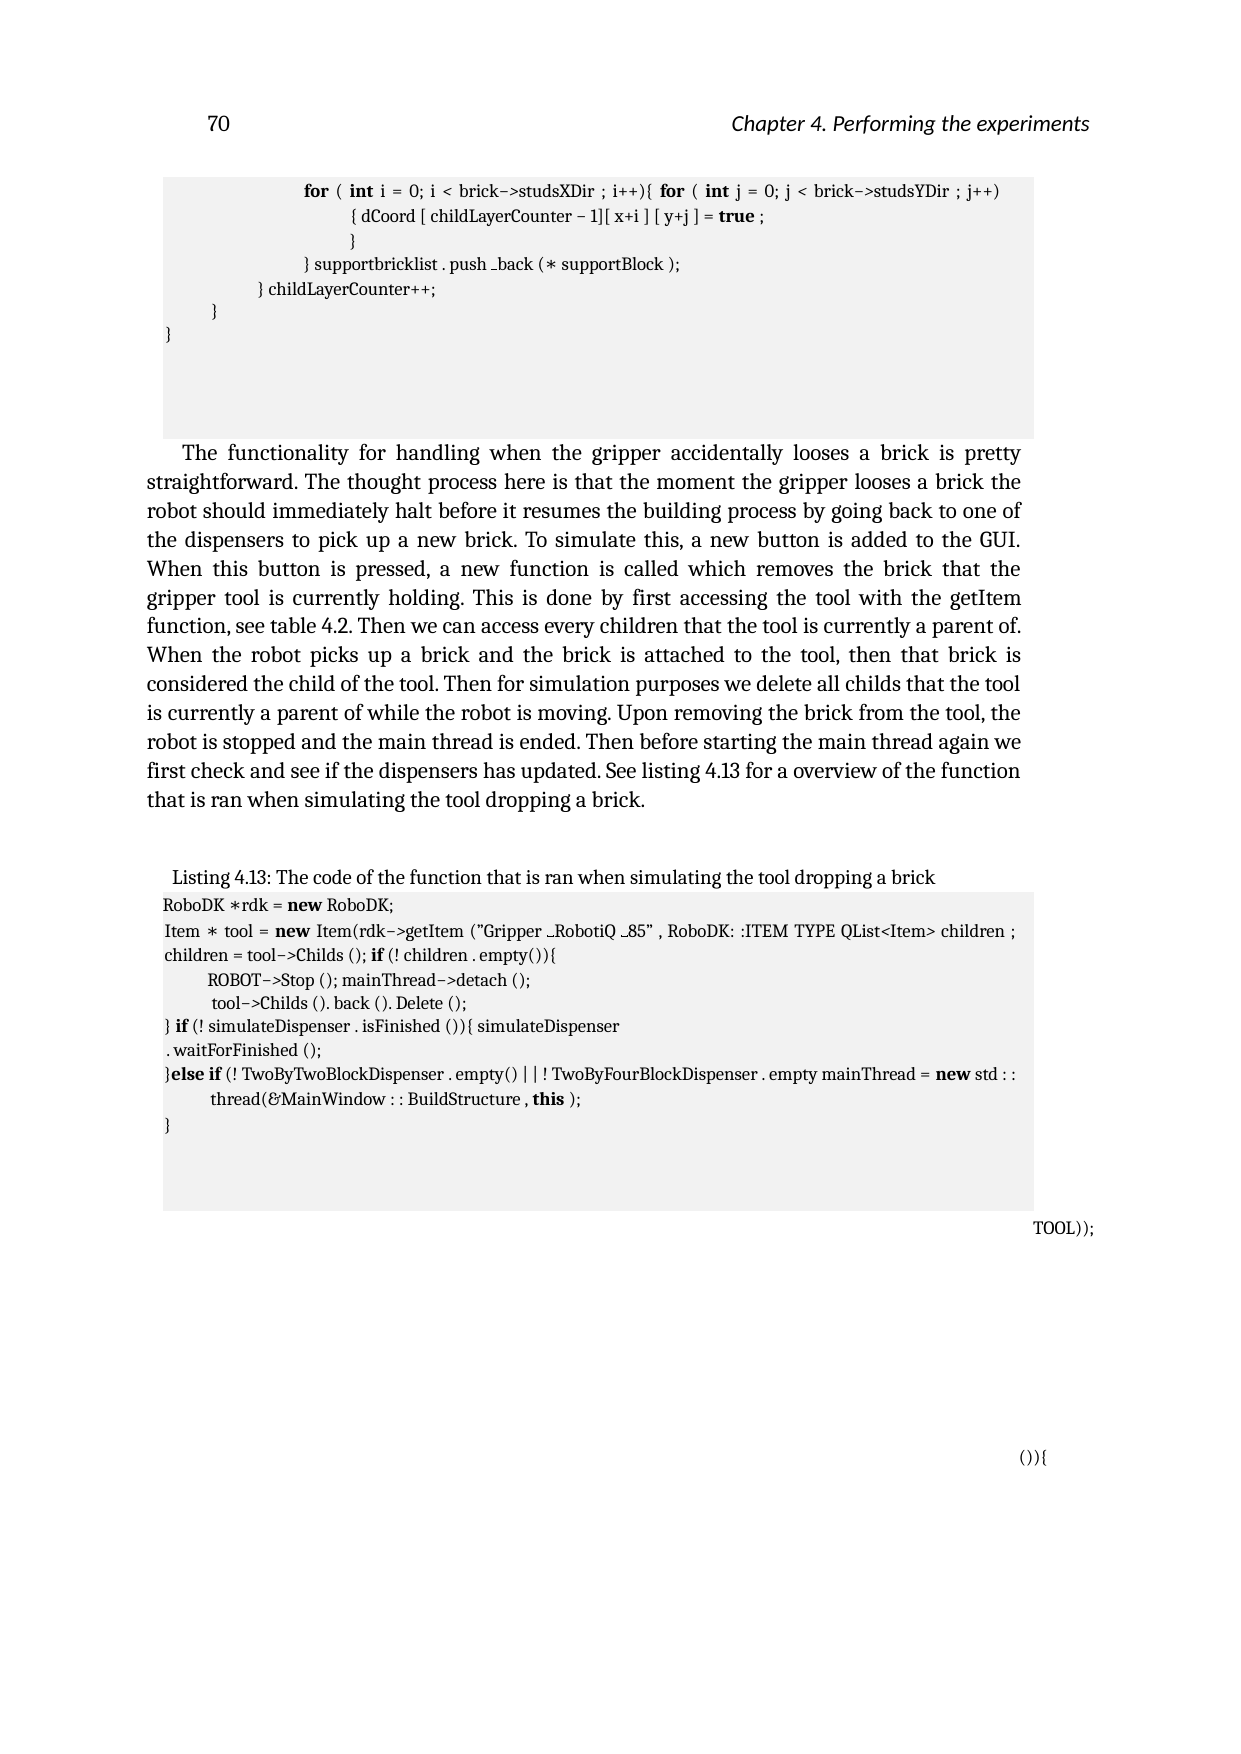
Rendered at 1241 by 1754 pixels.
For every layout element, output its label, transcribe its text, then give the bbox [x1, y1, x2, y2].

text The functionality for handling when the gripper accidentally looses a brick is pretty straightforward. The thought process here is that the moment the gripper looses a brick the robot should immediately halt before it resumes the building process by going back to one of the dispensers to pick up a new brick. To simulate this, a new button is added to the GUI. When this button is pressed, a new function is called which removes the brick that the gripper tool is currently holding. This is done by first accessing the tool with the getItem function, see table 4.2. Then we can access every children that the tool is currently a parent of. When the robot picks up a brick and the brick is attached to the tool, then that brick is considered the child of the tool. Then for simulation purposes we delete all childs that the tool is currently a parent of while the robot is moving. Upon removing the brick from the tool, the robot is stopped and the main thread is ended. Then before starting the main thread again we first check and see if the dispensers has updated. See listing 4.13 for a overview of the function that is ran when simulating the tool dropping a brick. [147, 439, 1023, 813]
text TOOL)); [148, 918, 1094, 1239]
text ()){ [148, 1446, 1047, 1468]
text Listing 4.13: The code of the function that is ran when simulating the tool dropping a brick [172, 866, 1093, 889]
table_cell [163, 177, 1034, 439]
table_header RoboDK ∗rdk = new RoboDK; Item ∗ tool = new Item(rdk−>getItem (”Gripper RobotiQ 85” , RoboDK: :ITEM TYPE QList<Item> children ; children = tool−>Childs (); if (! children . empty()){ ROBOT−>Stop (); mainThread−>detach (); tool−>Childs (). back (). Delete (); } if (! simulateDispenser . isFinished ()){ simulateDispenser . waitForFinished (); }else if (! TwoByTwoBlockDispenser . empty() | | ! TwoByFourBlockDispenser . empty mainThread = new std : : thread(&MainWindow : : BuildStructure , this ); } [163, 892, 1034, 1211]
